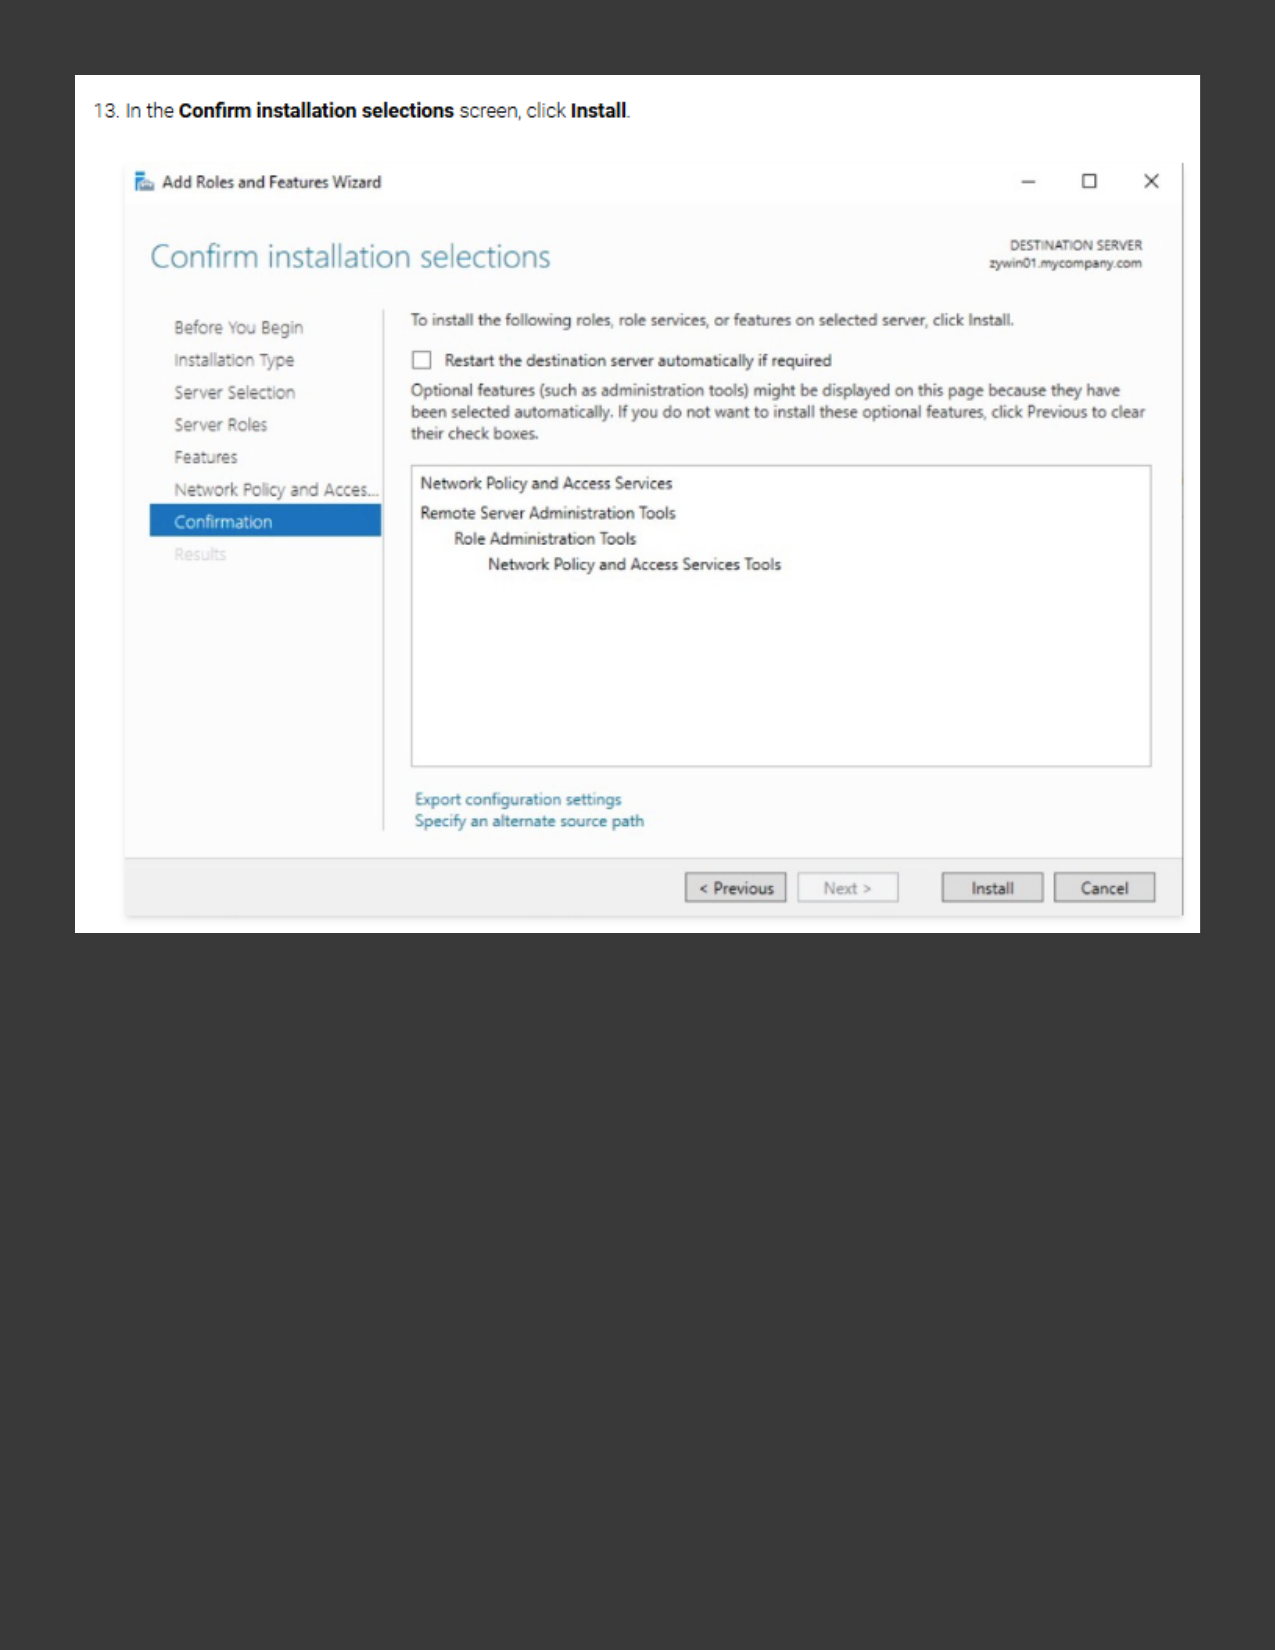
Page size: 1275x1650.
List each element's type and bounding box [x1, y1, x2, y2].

picture [75, 75, 1200, 933]
